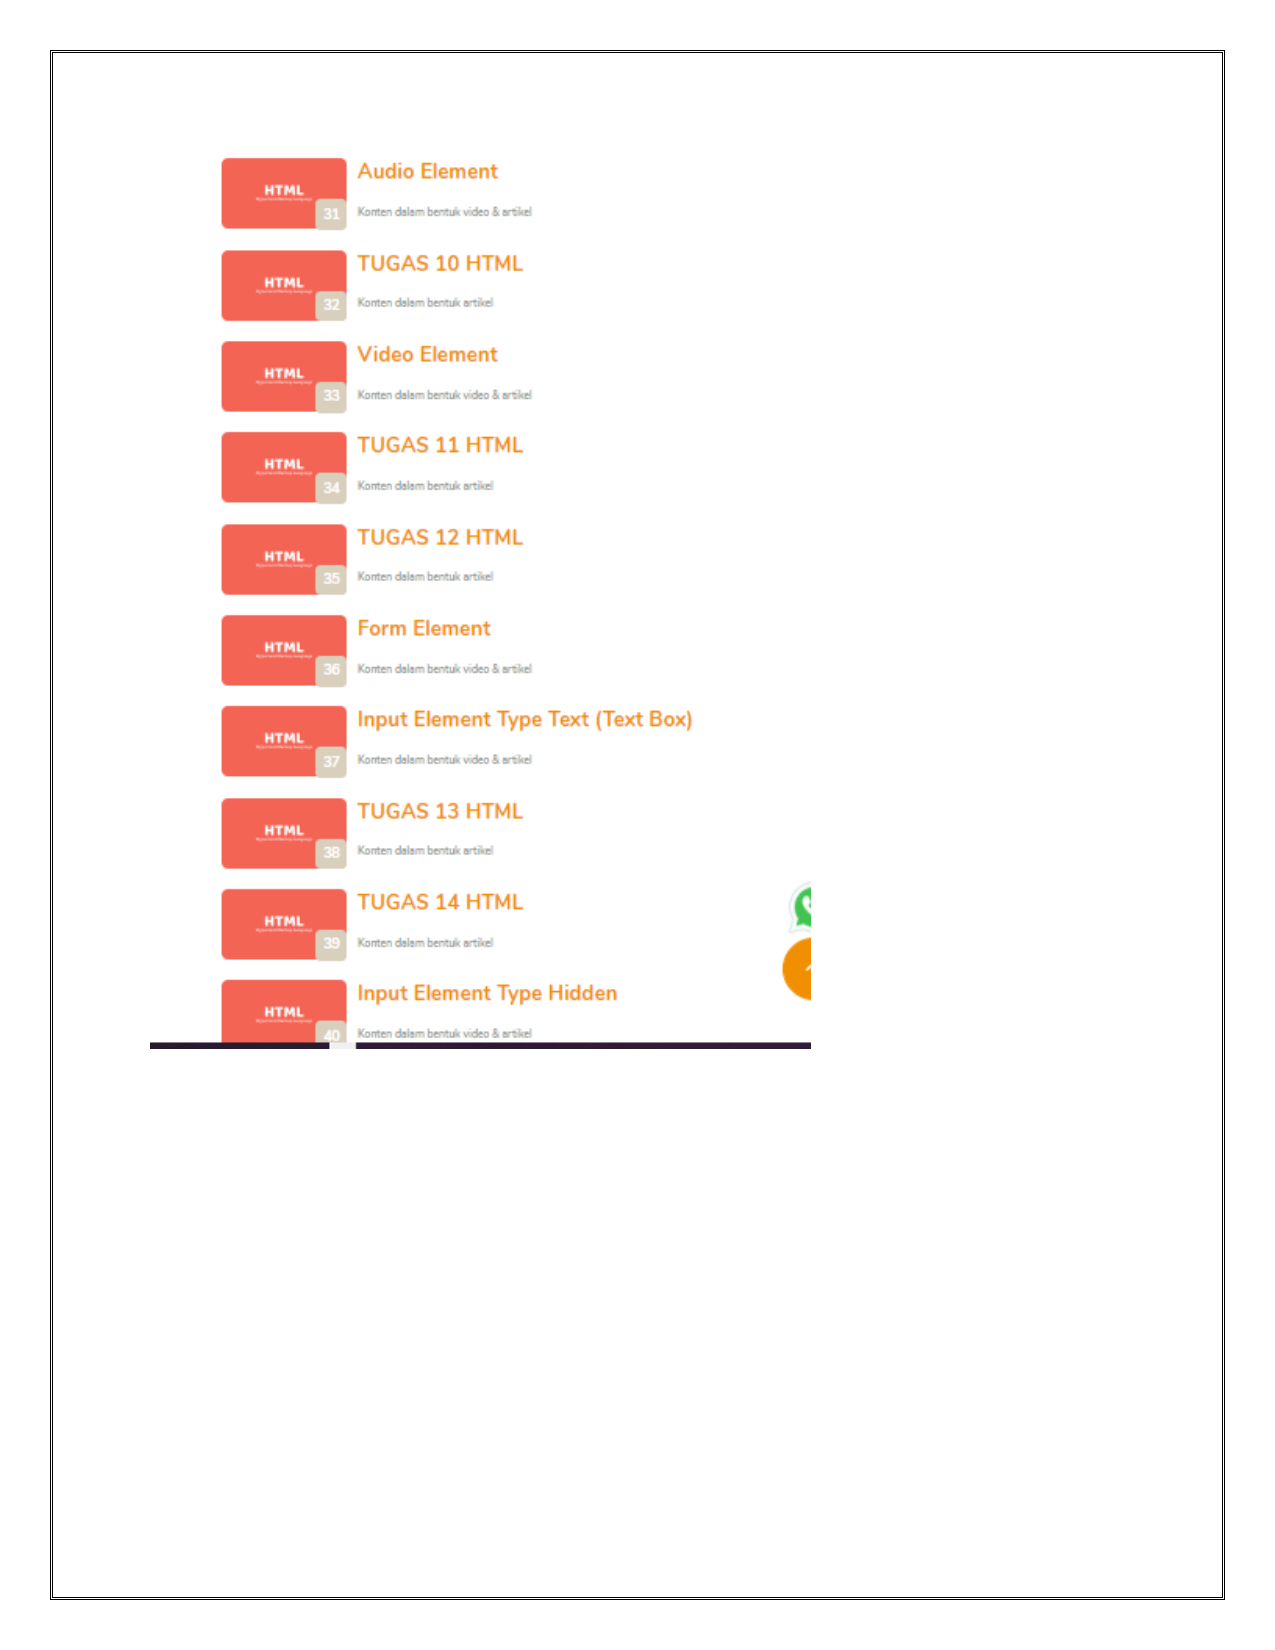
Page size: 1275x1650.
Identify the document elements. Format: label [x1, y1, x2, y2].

picture [150, 150, 811, 1049]
